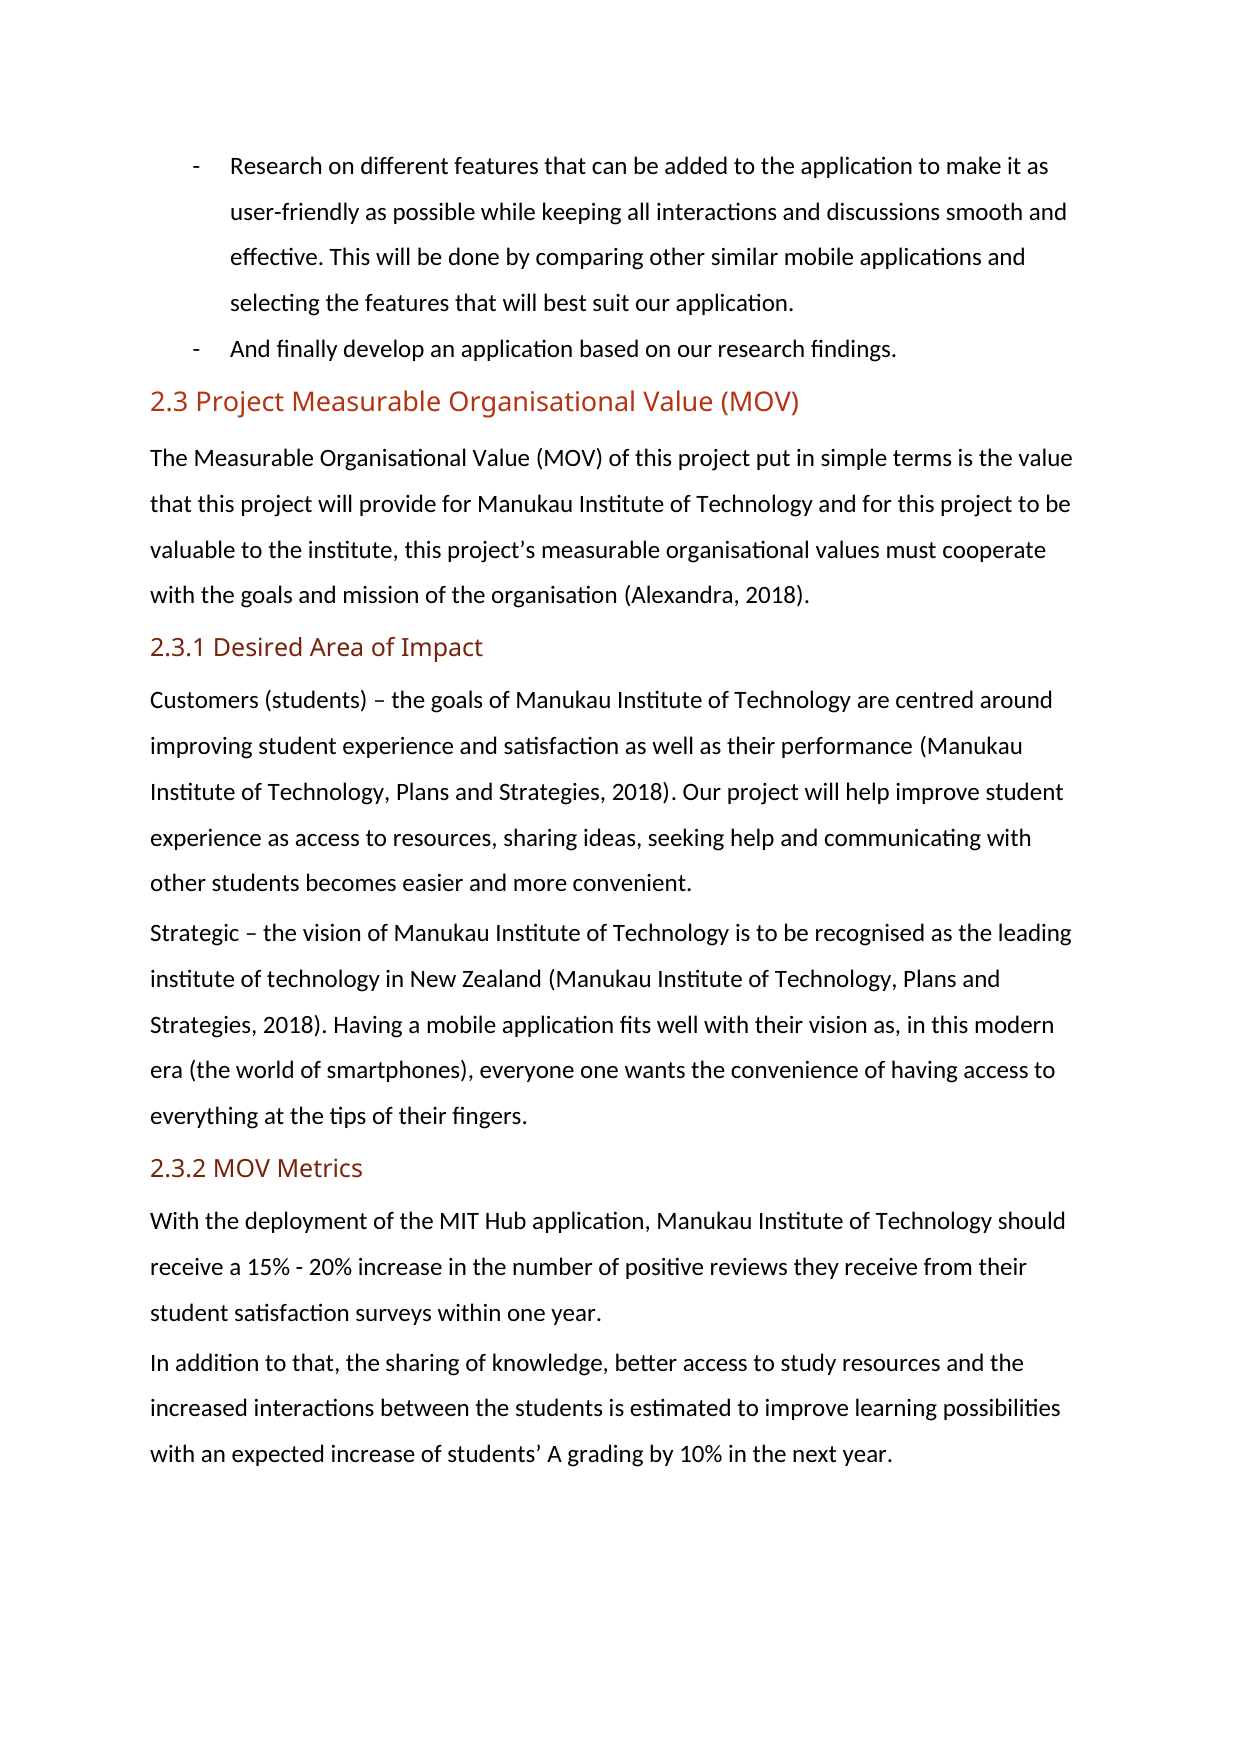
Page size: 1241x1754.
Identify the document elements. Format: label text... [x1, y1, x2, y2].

text In addition to that, the sharing of knowledge, better access to study resources and the increased interactions between the students is estimated to improve learning possibilities with an expected increase of students’ A grading by 10% in the next year. [150, 1347, 1090, 1469]
text With the deployment of the MIT Hub application, Manukau Institute of Technology should receive a 15% - 20% increase in the number of positive reviews they receive from their student satisfaction surveys within one year. [150, 1205, 1090, 1327]
text Strategic – the vision of Manukau Institute of Technology is to be recognised as the leading institute of technology in New Zealand . Having a mobile application fits well with their vision as, in this modern era (the world of smartphones), everyone one wants the convenience of having access to everything at the tips of their fingers. [150, 917, 1090, 1131]
subtitle 2.3.1 Desired Area of Impact [150, 629, 1090, 663]
text The Measurable Organisational Value (MOV) of this project put in simple terms is the value that this project will provide for Manukau Institute of Technology and for this project to be valuable to the institute, this project’s measurable organisational values must cooperate with the goals and mission of the organisation . [150, 442, 1090, 610]
list And finally develop an application based on our research findings. [192, 333, 1090, 363]
text Customers (students) – the goals of Manukau Institute of Technology are centred around improving student experience and satisfaction as well as their performance . Our project will help improve student experience as access to resources, sharing ideas, seeking help and communicating with other students becomes easier and more convenient. [150, 684, 1090, 898]
list Research on different features that can be added to the application to make it as user-friendly as possible while keeping all interactions and discussions smooth and effective. This will be done by comparing other similar mobile applications and selecting the features that will best suit our application. [192, 150, 1090, 318]
subtitle 2.3 Project Measurable Organisational Value (MOV) [150, 383, 1090, 420]
subtitle 2.3.2 MOV Metrics [150, 1150, 1090, 1184]
